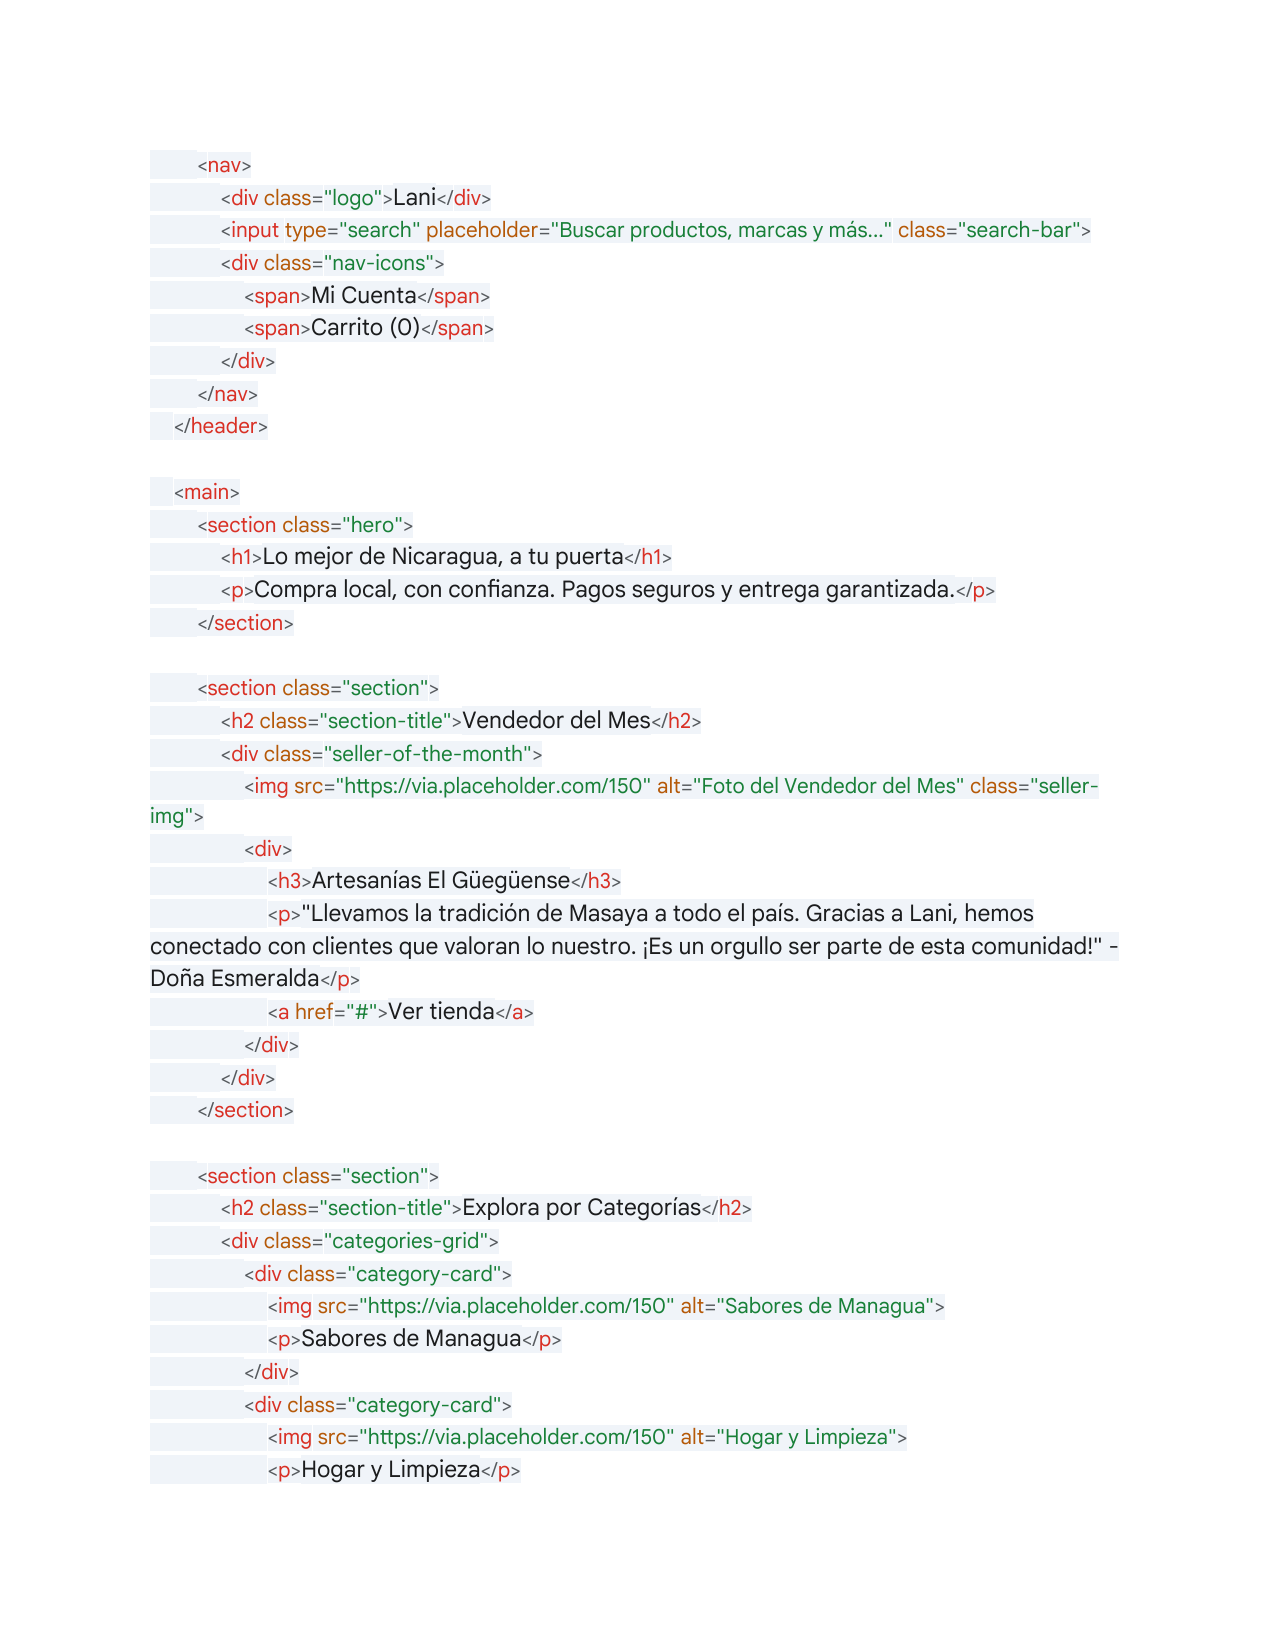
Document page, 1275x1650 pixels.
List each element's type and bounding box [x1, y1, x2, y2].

text [150, 150, 1125, 1484]
